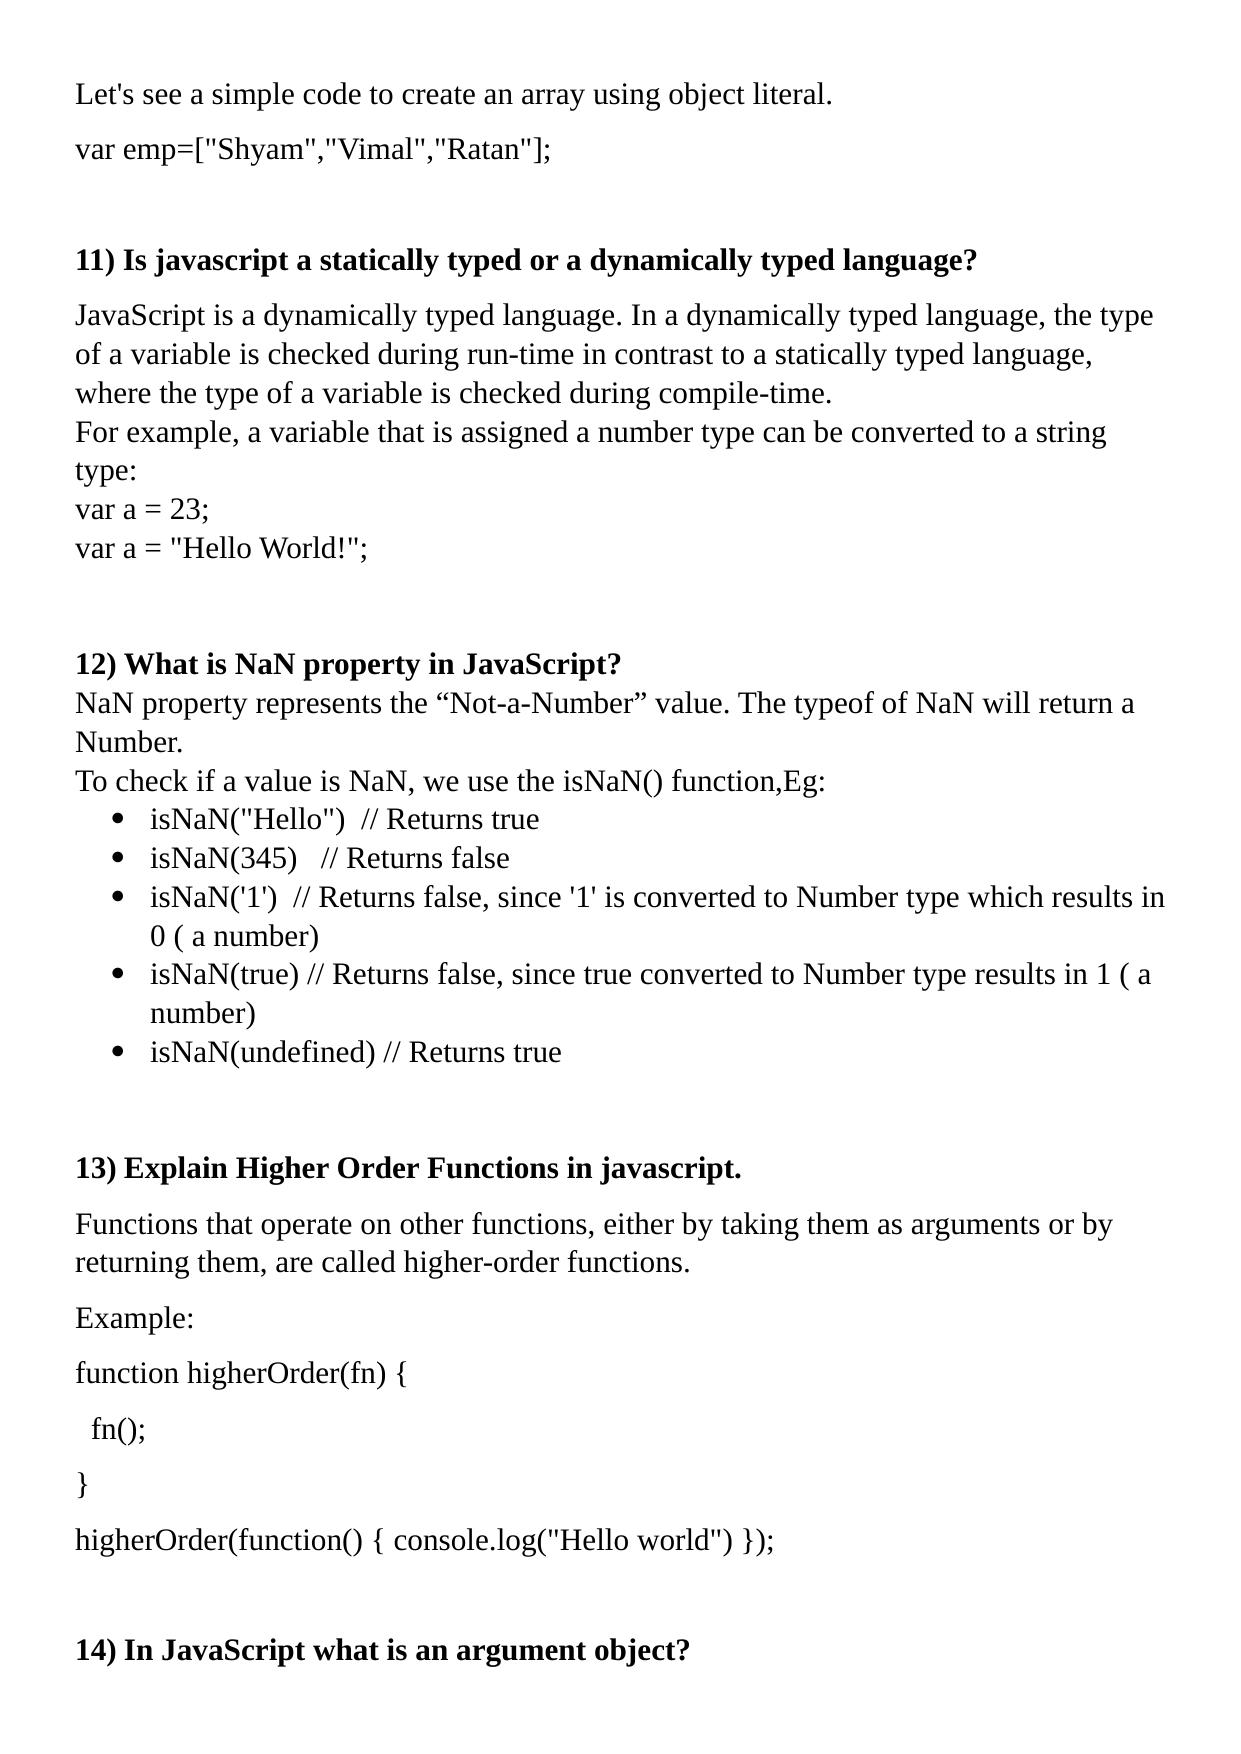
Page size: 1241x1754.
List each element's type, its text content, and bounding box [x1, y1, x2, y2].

text To check if a value is NaN, we use the isNaN() function,Eg: [75, 762, 1168, 798]
text var emp=["Shyam","Vimal","Ratan"]; [75, 130, 1240, 166]
text For example, a variable that is assigned a number type can be converted to a string type: [75, 413, 1168, 488]
text var a = "Hello World!"; [75, 529, 1168, 565]
text JavaScript is a dynamically typed language. In a dynamically typed language, the type of a variable is checked during run-time in contrast to a statically typed language, where the type of a variable is checked during compile-time. [75, 297, 1168, 410]
text Let's see a simple code to create an array using object literal. [75, 75, 1240, 111]
text function higherOrder(fn) { [75, 1354, 1168, 1391]
text 14) In JavaScript what is an argument object? [75, 1632, 1168, 1668]
text NaN property represents the “Not-a-Number” value. The typeof of NaN will return a Number. [75, 684, 1168, 759]
text Example: [75, 1299, 1168, 1335]
list isNaN(345) // Returns false [112, 839, 1168, 875]
text higherOrder(function() { console.log("Hello world") }); [75, 1521, 1168, 1557]
text 12) What is NaN property in JavaScript? [75, 645, 1168, 681]
text fn(); [75, 1410, 1168, 1446]
text 11) Is javascript a statically typed or a dynamically typed language? [75, 241, 1168, 277]
list isNaN("Hello") // Returns true [112, 801, 1168, 837]
text 13) Explain Higher Order Functions in javascript. [75, 1149, 1168, 1185]
text var a = 23; [75, 490, 1168, 526]
list isNaN('1') // Returns false, since '1' is converted to Number type which results in 0 ( a number) [112, 878, 1168, 953]
list isNaN(undefined) // Returns true [112, 1033, 1168, 1069]
list isNaN(true) // Returns false, since true converted to Number type results in 1 ( a number) [112, 956, 1168, 1030]
text } [75, 1465, 1168, 1501]
text Functions that operate on other functions, either by taking them as arguments or by returning them, are called higher-order functions. [75, 1205, 1168, 1280]
